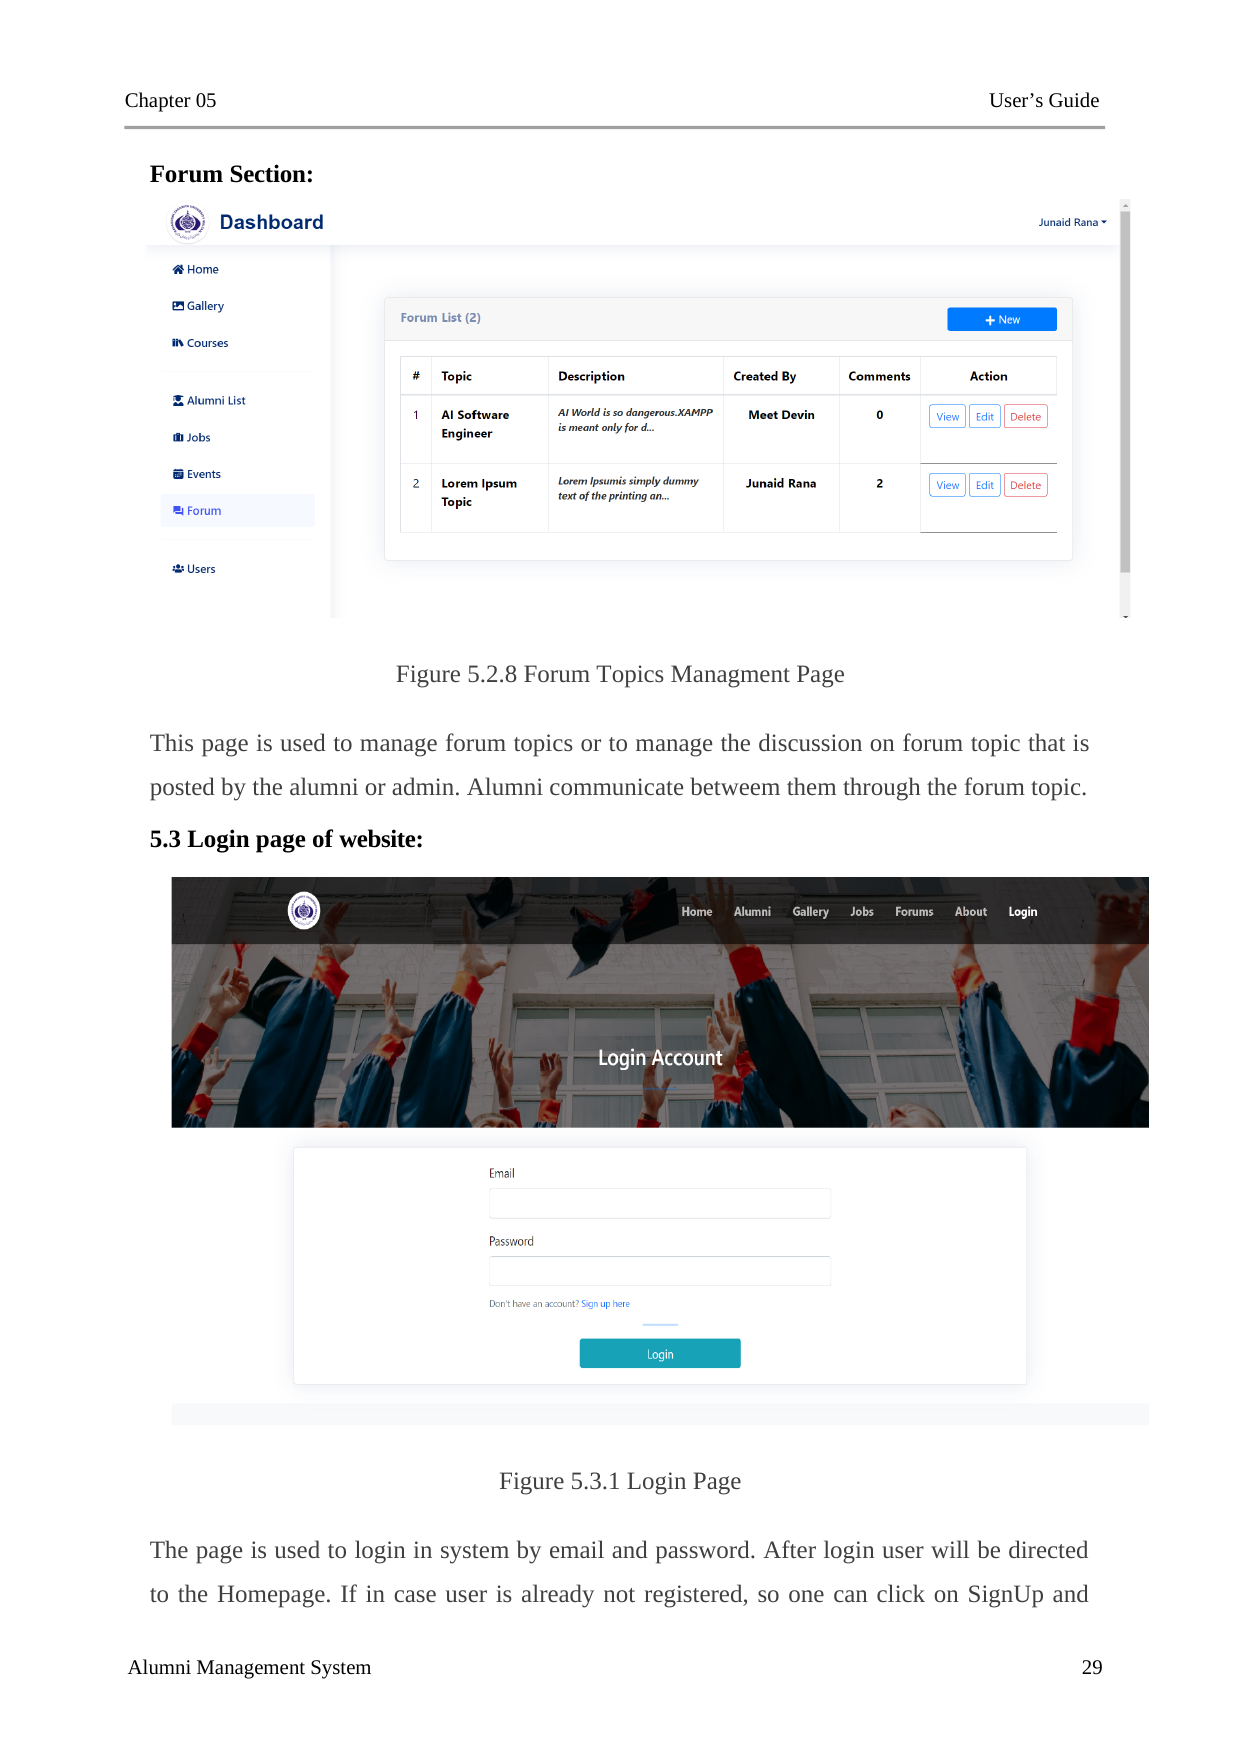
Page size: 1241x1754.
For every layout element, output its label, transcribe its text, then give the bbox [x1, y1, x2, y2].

picture [171, 877, 1149, 1425]
text 5.3 Login page of website: [149, 815, 1105, 852]
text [149, 1536, 1091, 1607]
text Figure 5.2.8 Forum Topics Managment Page [149, 618, 1091, 688]
picture [145, 199, 1131, 618]
text Forum Section: [149, 150, 1105, 187]
text This page is used to manage forum topics or to manage the discussion on forum topic that is posted by the alumni or admin. Alumni communicate betweem them through the forum topic. [149, 728, 1091, 800]
